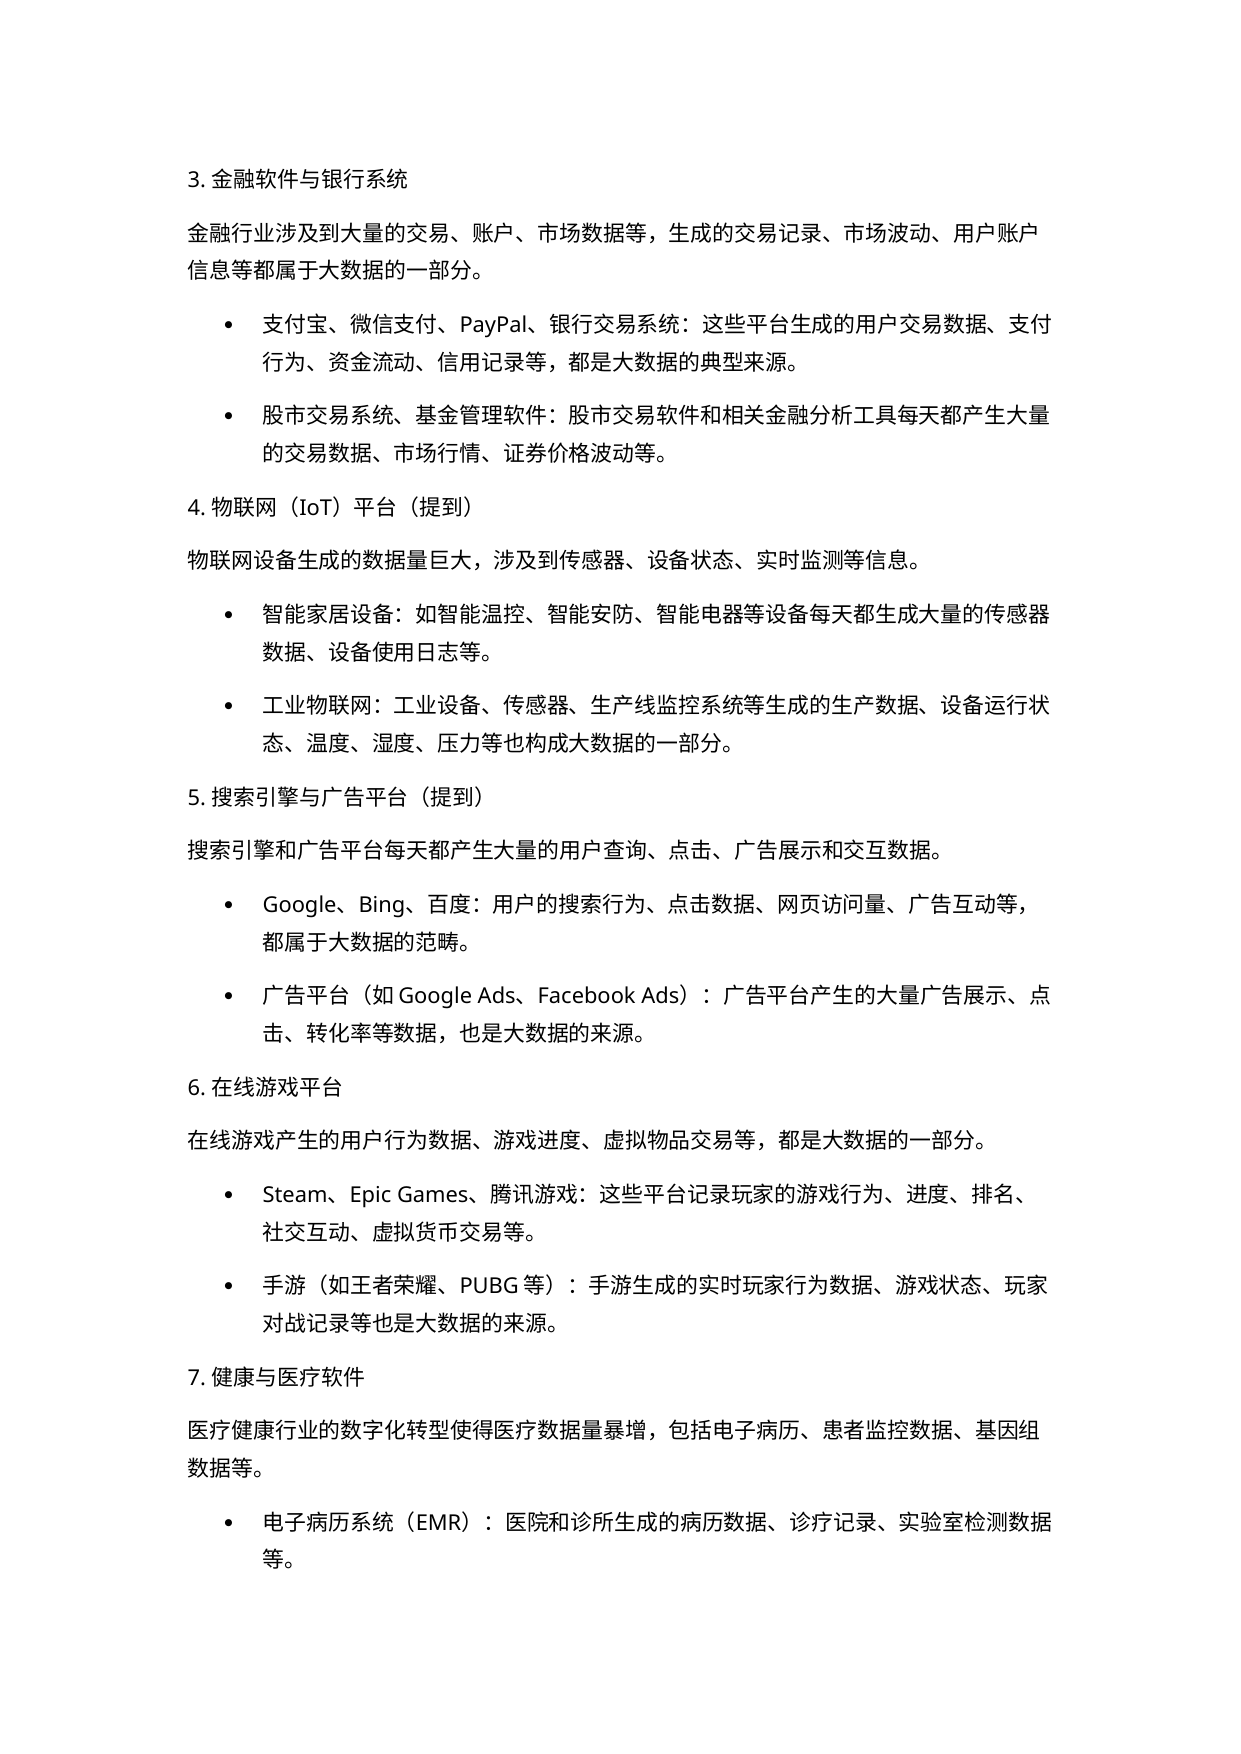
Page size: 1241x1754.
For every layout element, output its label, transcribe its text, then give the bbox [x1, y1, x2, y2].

text 搜索引擎和广告平台每天都产生大量的用户查询、点击、广告展示和交互数据。 [187, 833, 1053, 866]
list 支付宝、微信支付、PayPal、银行交易系统：这些平台生成的用户交易数据、支付行为、资金流动、信用记录等，都是大数据的典型来源。 [225, 307, 1053, 377]
list Steam、Epic Games、腾讯游戏：这些平台记录玩家的游戏行为、进度、排名、社交互动、虚拟货币交易等。 [225, 1177, 1053, 1247]
text 7. 健康与医疗软件 [187, 1359, 1053, 1392]
list 股市交易系统、基金管理软件：股市交易软件和相关金融分析工具每天都产生大量的交易数据、市场行情、证券价格波动等。 [225, 398, 1053, 468]
list 广告平台（如Google Ads、Facebook Ads）：广告平台产生的大量广告展示、点击、转化率等数据，也是大数据的来源。 [225, 978, 1053, 1048]
list 手游（如王者荣耀、PUBG等）：手游生成的实时玩家行为数据、游戏状态、玩家对战记录等也是大数据的来源。 [225, 1268, 1053, 1338]
text 5. 搜索引擎与广告平台（提到） [187, 779, 1053, 812]
text 4. 物联网（IoT）平台（提到） [187, 489, 1053, 522]
list 电子病历系统（EMR）：医院和诊所生成的病历数据、诊疗记录、实验室检测数据等。 [225, 1504, 1053, 1574]
list 工业物联网：工业设备、传感器、生产线监控系统等生成的生产数据、设备运行状态、温度、湿度、压力等也构成大数据的一部分。 [225, 688, 1053, 758]
list 智能家居设备：如智能温控、智能安防、智能电器等设备每天都生成大量的传感器数据、设备使用日志等。 [225, 597, 1053, 667]
text 物联网设备生成的数据量巨大，涉及到传感器、设备状态、实时监测等信息。 [187, 543, 1053, 576]
text 3. 金融软件与银行系统 [187, 162, 1053, 194]
list Google、Bing、百度：用户的搜索行为、点击数据、网页访问量、广告互动等，都属于大数据的范畴。 [225, 887, 1053, 957]
text 6. 在线游戏平台 [187, 1069, 1053, 1102]
text 在线游戏产生的用户行为数据、游戏进度、虚拟物品交易等，都是大数据的一部分。 [187, 1123, 1053, 1156]
text 金融行业涉及到大量的交易、账户、市场数据等，生成的交易记录、市场波动、用户账户信息等都属于大数据的一部分。 [187, 216, 1053, 286]
text 医疗健康行业的数字化转型使得医疗数据量暴增，包括电子病历、患者监控数据、基因组数据等。 [187, 1413, 1053, 1483]
